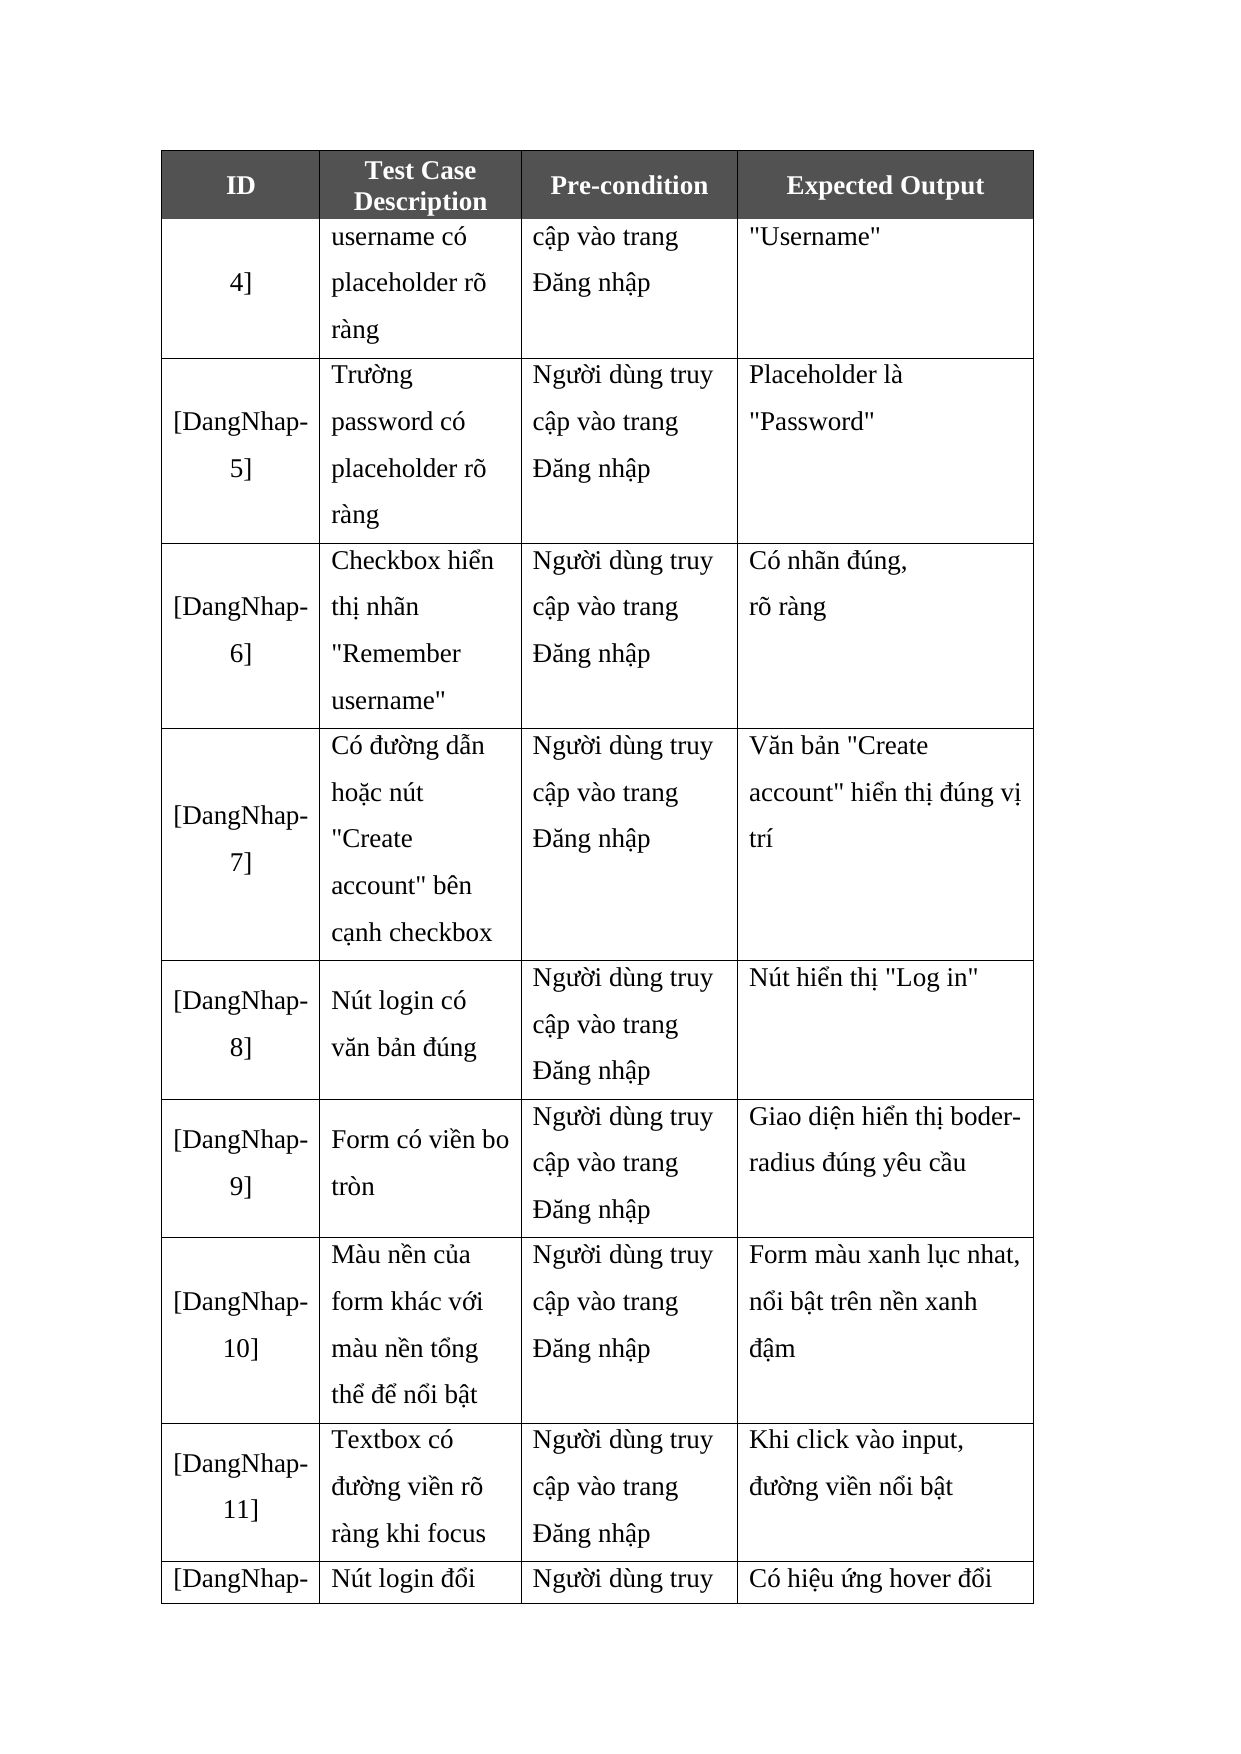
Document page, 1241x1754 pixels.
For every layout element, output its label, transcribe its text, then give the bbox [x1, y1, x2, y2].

table_cell [DangNhap-10] [162, 1238, 319, 1423]
table_cell Form màu xanh lục nhat, nổi bật trên nền xanh đậm [738, 1238, 1033, 1423]
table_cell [320, 1562, 521, 1603]
table_cell Người dùng truy cập vào trang Đăng nhập [522, 359, 737, 543]
table_cell Người dùng truy cập vào trang Đăng nhập [522, 1424, 737, 1561]
table_cell Placeholder là "Password" [738, 359, 1033, 543]
table_cell Nút login có văn bản đúng [320, 961, 521, 1099]
table_cell Giao diện hiển thị boder-radius đúng yêu cầu [738, 1100, 1033, 1237]
table_cell Người dùng truy cập vào trang Đăng nhập [522, 961, 737, 1099]
table_cell Có hiệu ứng hover đổi màu [738, 1562, 1033, 1603]
table_cell [DangNhap-9] [162, 1100, 319, 1237]
table_cell Người dùng truy cập vào trang Đăng nhập [522, 729, 737, 960]
table_cell Văn bản "Create account" hiển thị đúng vị trí [738, 729, 1033, 960]
table_cell Màu nền của form khác với màu nền tổng thể để nổi bật [320, 1238, 521, 1423]
table_cell [DangNhap-12] [162, 1562, 319, 1603]
table_cell Trường password có placeholder rõ ràng [320, 359, 521, 543]
table_cell Người dùng truy cập vào trang Đăng nhập [522, 1562, 737, 1603]
table_cell [DangNhap-8] [162, 961, 319, 1099]
table_cell Người dùng truy cập vào trang Đăng nhập [522, 219, 737, 357]
table_cell [DangNhap-11] [162, 1424, 319, 1561]
table_cell Khi click vào input, đường viền nổi bật [738, 1424, 1033, 1561]
table_cell Có đường dẫn hoặc nút "Create account" bên cạnh checkbox [320, 729, 521, 960]
table_cell Người dùng truy cập vào trang Đăng nhập [522, 544, 737, 728]
table_cell [DangNhap-7] [162, 729, 319, 960]
table_cell [DangNhap-4] [162, 219, 319, 357]
table_cell Người dùng truy cập vào trang Đăng nhập [522, 1100, 737, 1237]
table_cell [DangNhap-5] [162, 359, 319, 543]
table_header Pre-condition [522, 151, 737, 219]
table_cell Placeholder là "Username" [738, 219, 1033, 357]
table_header ID [162, 151, 319, 219]
table_cell Người dùng truy cập vào trang Đăng nhập [522, 1238, 737, 1423]
table_cell Checkbox hiển thị nhãn "Remember username" [320, 544, 521, 728]
table_header Test Case Description [320, 151, 521, 219]
table_cell Nút hiển thị "Log in" [738, 961, 1033, 1099]
table_cell Form có viền bo tròn [320, 1100, 521, 1237]
table_header Expected Output [738, 151, 1033, 219]
table_cell Textbox có đường viền rõ ràng khi focus [320, 1424, 521, 1561]
table_cell [DangNhap-6] [162, 544, 319, 728]
table_cell Trường username có placeholder rõ ràng [320, 219, 521, 357]
table_cell Có nhãn đúng, rõ ràng [738, 544, 1033, 728]
